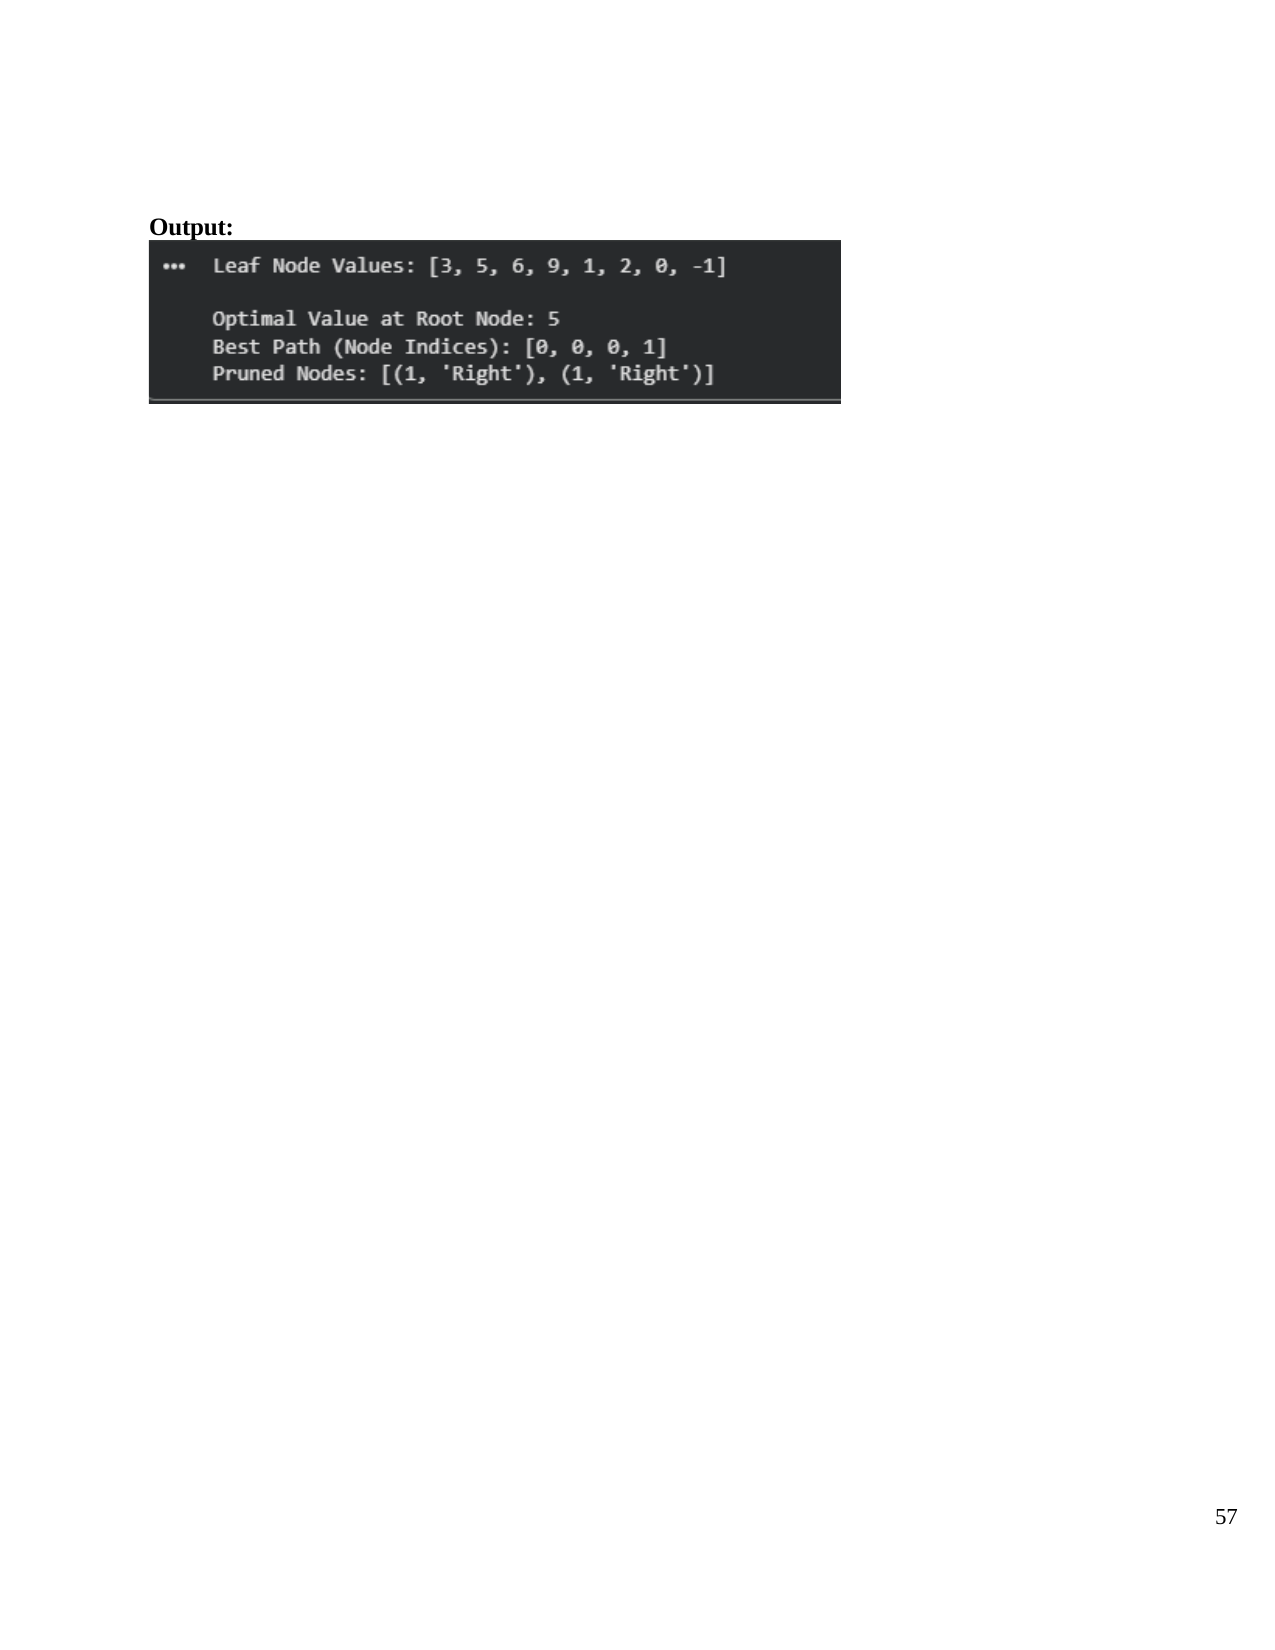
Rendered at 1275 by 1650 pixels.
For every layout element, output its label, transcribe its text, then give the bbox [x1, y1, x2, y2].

text Output: [149, 212, 1237, 241]
picture [148, 240, 841, 404]
